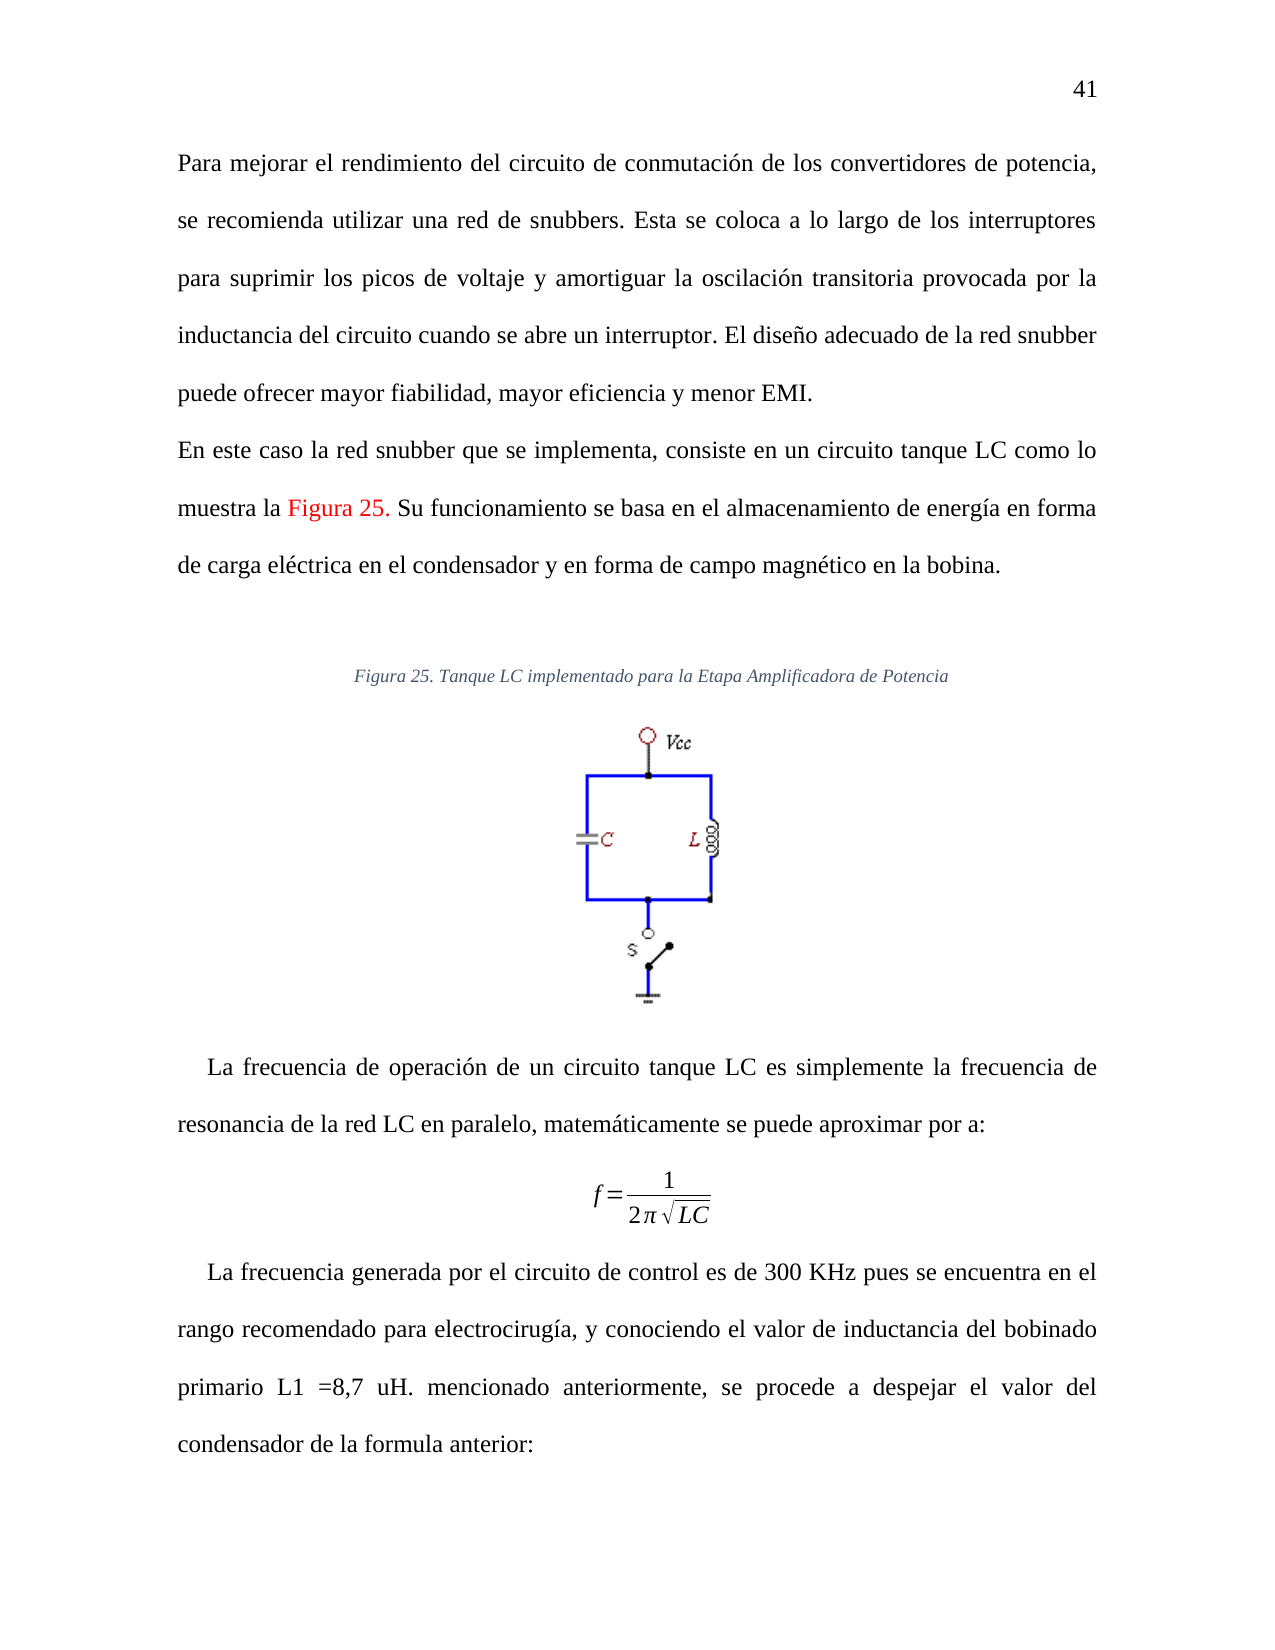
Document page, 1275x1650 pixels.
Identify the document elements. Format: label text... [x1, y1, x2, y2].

text La frecuencia generada por el circuito de control es de 300 KHz pues se encuentra en el rango recomendado para electrocirugía, y conociendo el valor de inductancia del bobinado primario L1 =8,7 uH. mencionado anteriormente, se procede a despejar el valor del condensador de la formula anterior: [177, 1257, 1098, 1458]
picture [517, 707, 788, 1024]
text Figura . Tanque LC implementado para la Etapa Amplificadora de Potencia [177, 665, 1098, 687]
text La frecuencia de operación de un circuito tanque LC es simplemente la frecuencia de resonancia de la red LC en paralelo, matemáticamente se puede aproximar por a: [177, 1052, 1098, 1138]
text Para mejorar el rendimiento del circuito de conmutación de los convertidores de potencia, se recomienda utilizar una red de snubbers. Esta se coloca a lo largo de los interruptores para suprimir los picos de voltaje y amortiguar la oscilación transitoria provocada por la inductancia del circuito cuando se abre un interruptor. El diseño adecuado de la red snubber puede ofrecer mayor fiabilidad, mayor eficiencia y menor EMI. [177, 148, 1098, 406]
text En este caso la red snubber que se implementa, consiste en un circuito tanque LC como lo muestra la Figura 25. Su funcionamiento se basa en el almacenamiento de energía en forma de carga eléctrica en el condensador y en forma de campo magnético en la bobina. [177, 435, 1098, 579]
